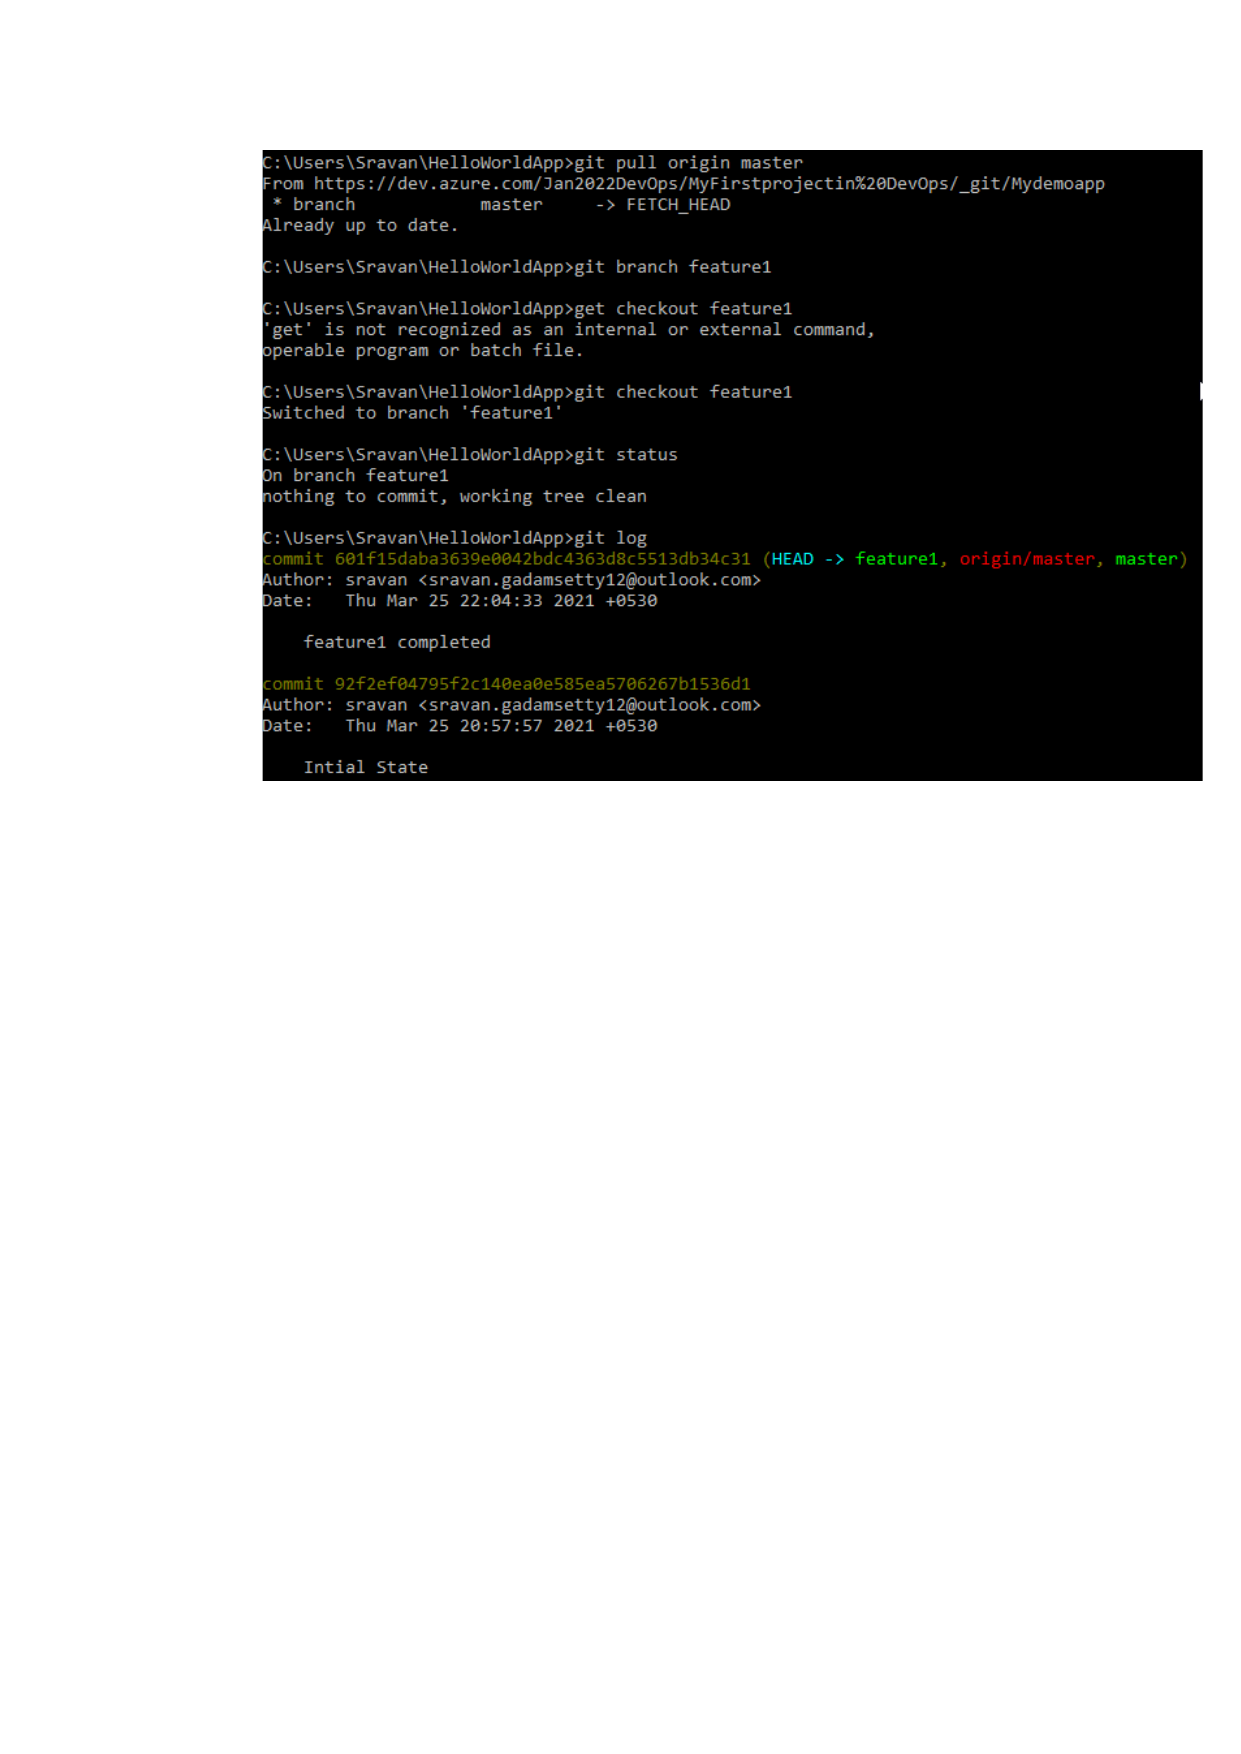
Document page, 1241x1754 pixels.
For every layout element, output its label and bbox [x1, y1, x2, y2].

picture [262, 150, 1203, 781]
